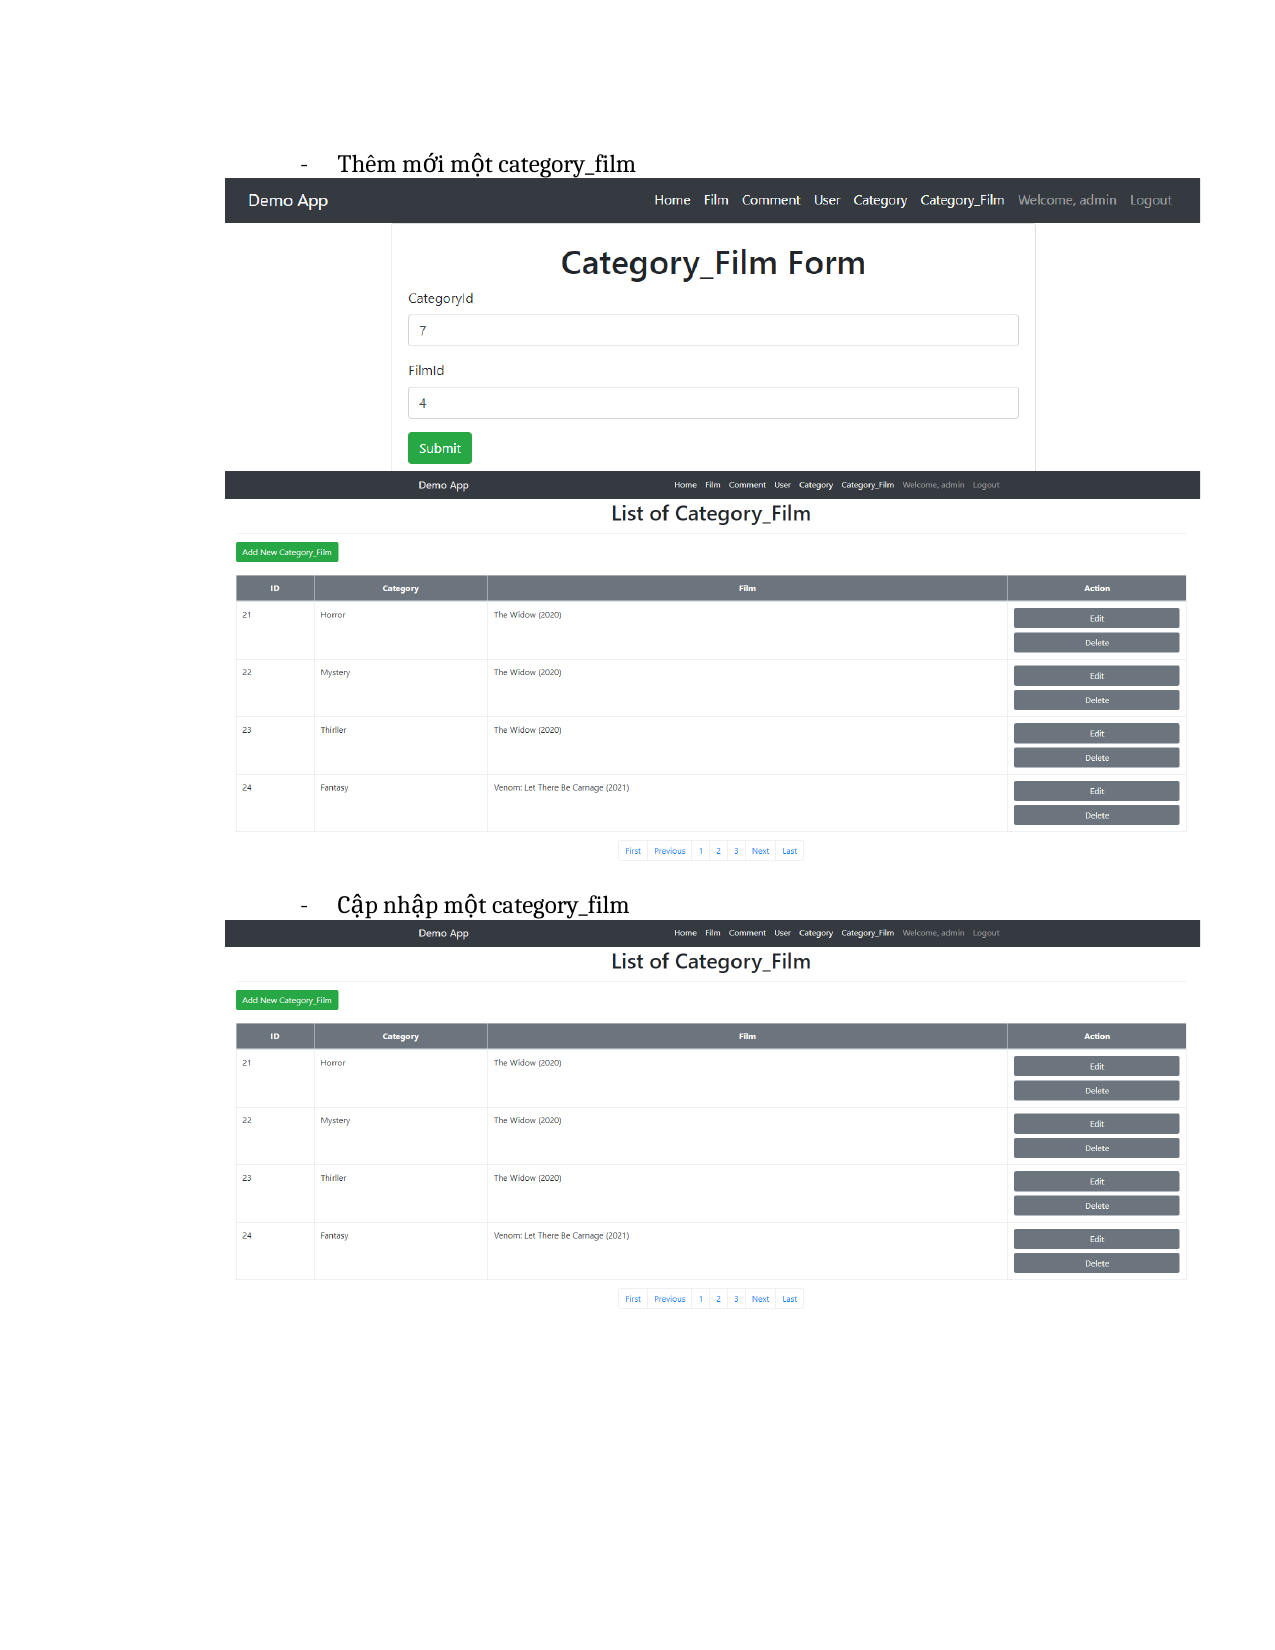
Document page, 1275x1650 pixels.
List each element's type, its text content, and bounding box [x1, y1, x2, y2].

list Thêm mới một category_film [300, 150, 1125, 178]
picture [225, 920, 1200, 1311]
list Cập nhập một category_film [300, 891, 1125, 920]
picture [225, 178, 1200, 863]
